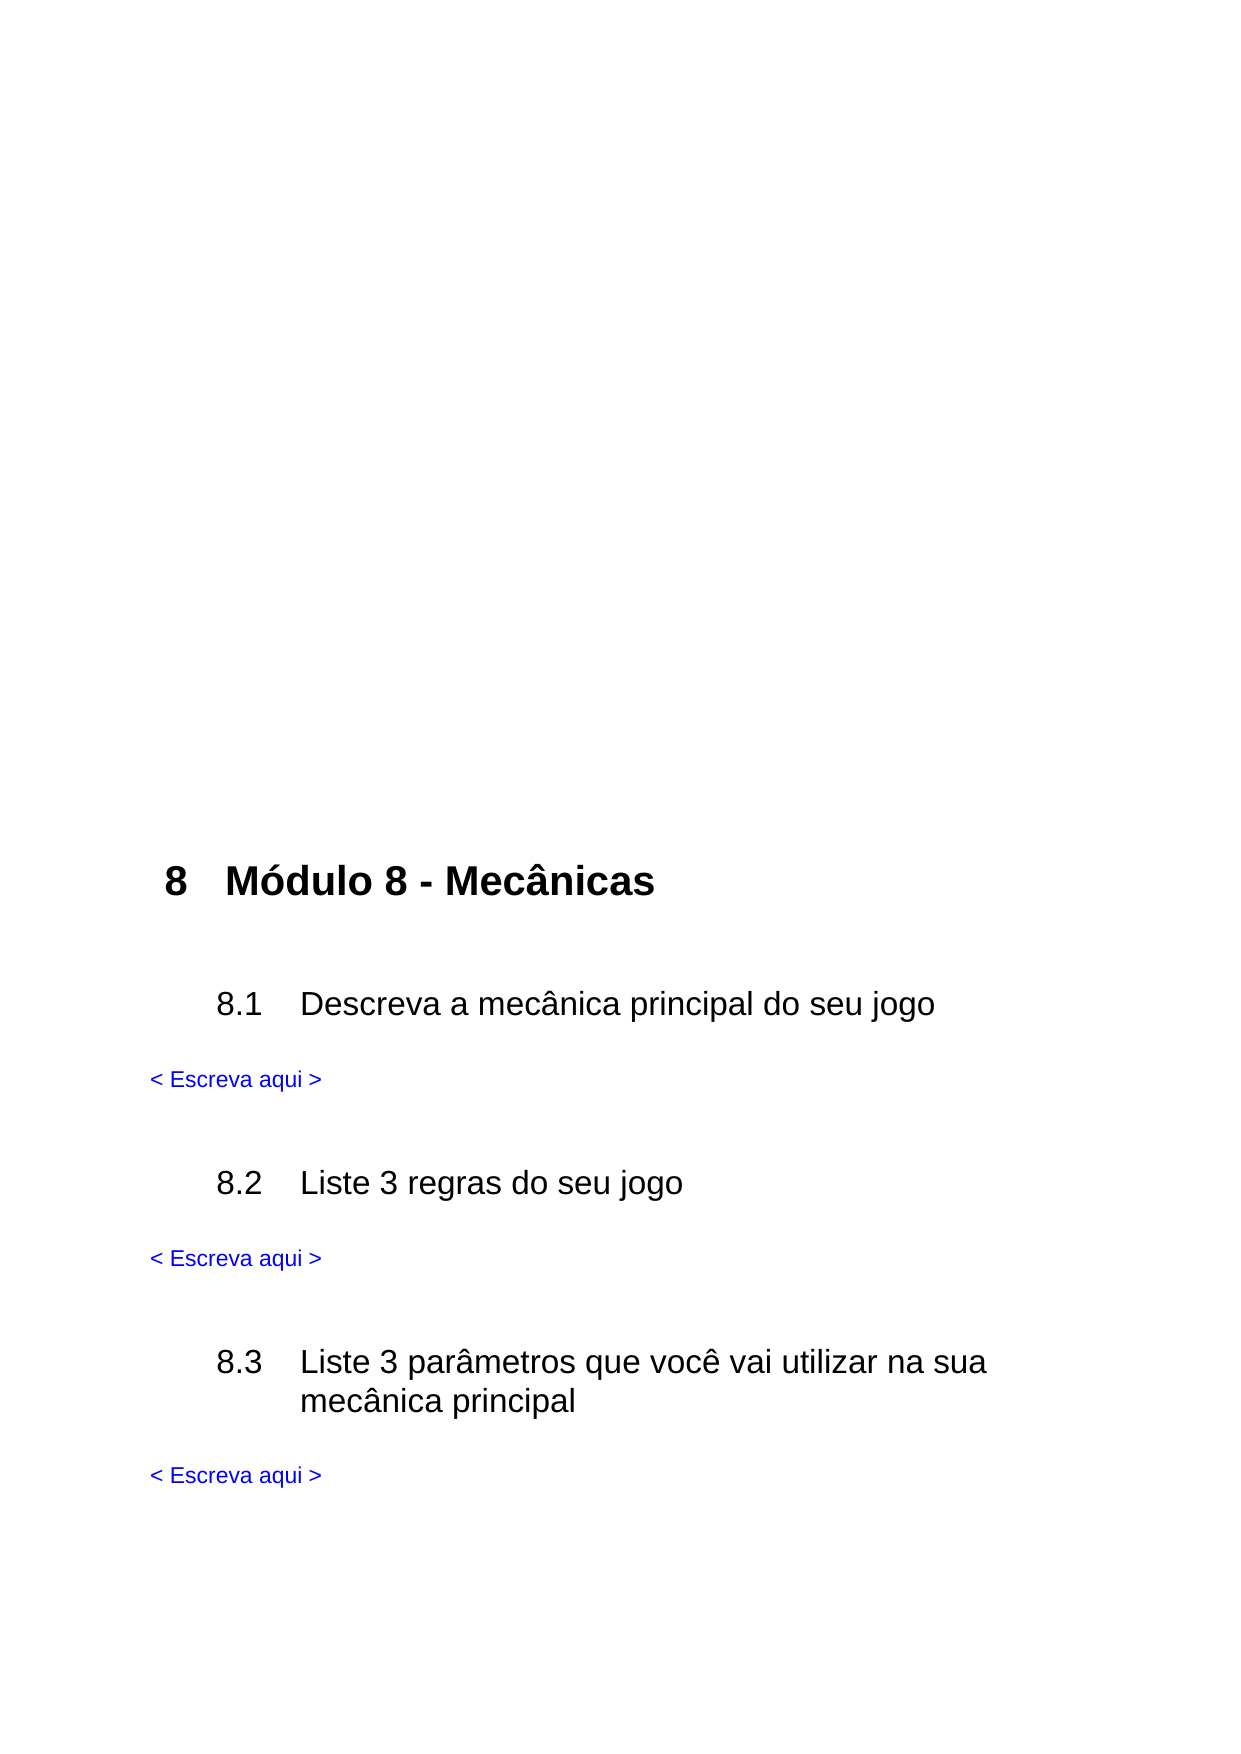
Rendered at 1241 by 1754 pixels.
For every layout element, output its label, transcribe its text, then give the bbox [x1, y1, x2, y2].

subtitle Liste 3 regras do seu jogo [262, 1163, 1090, 1202]
subtitle Módulo 8 - Mecânicas [187, 856, 1090, 904]
subtitle Descreva a mecânica principal do seu jogo [262, 984, 1090, 1023]
text < Escreva aqui > [150, 1066, 1090, 1092]
text < Escreva aqui > [150, 1244, 1090, 1271]
subtitle Liste 3 parâmetros que você vai utilizar na sua mecânica principal [262, 1342, 1090, 1419]
text < Escreva aqui > [150, 1462, 1090, 1488]
